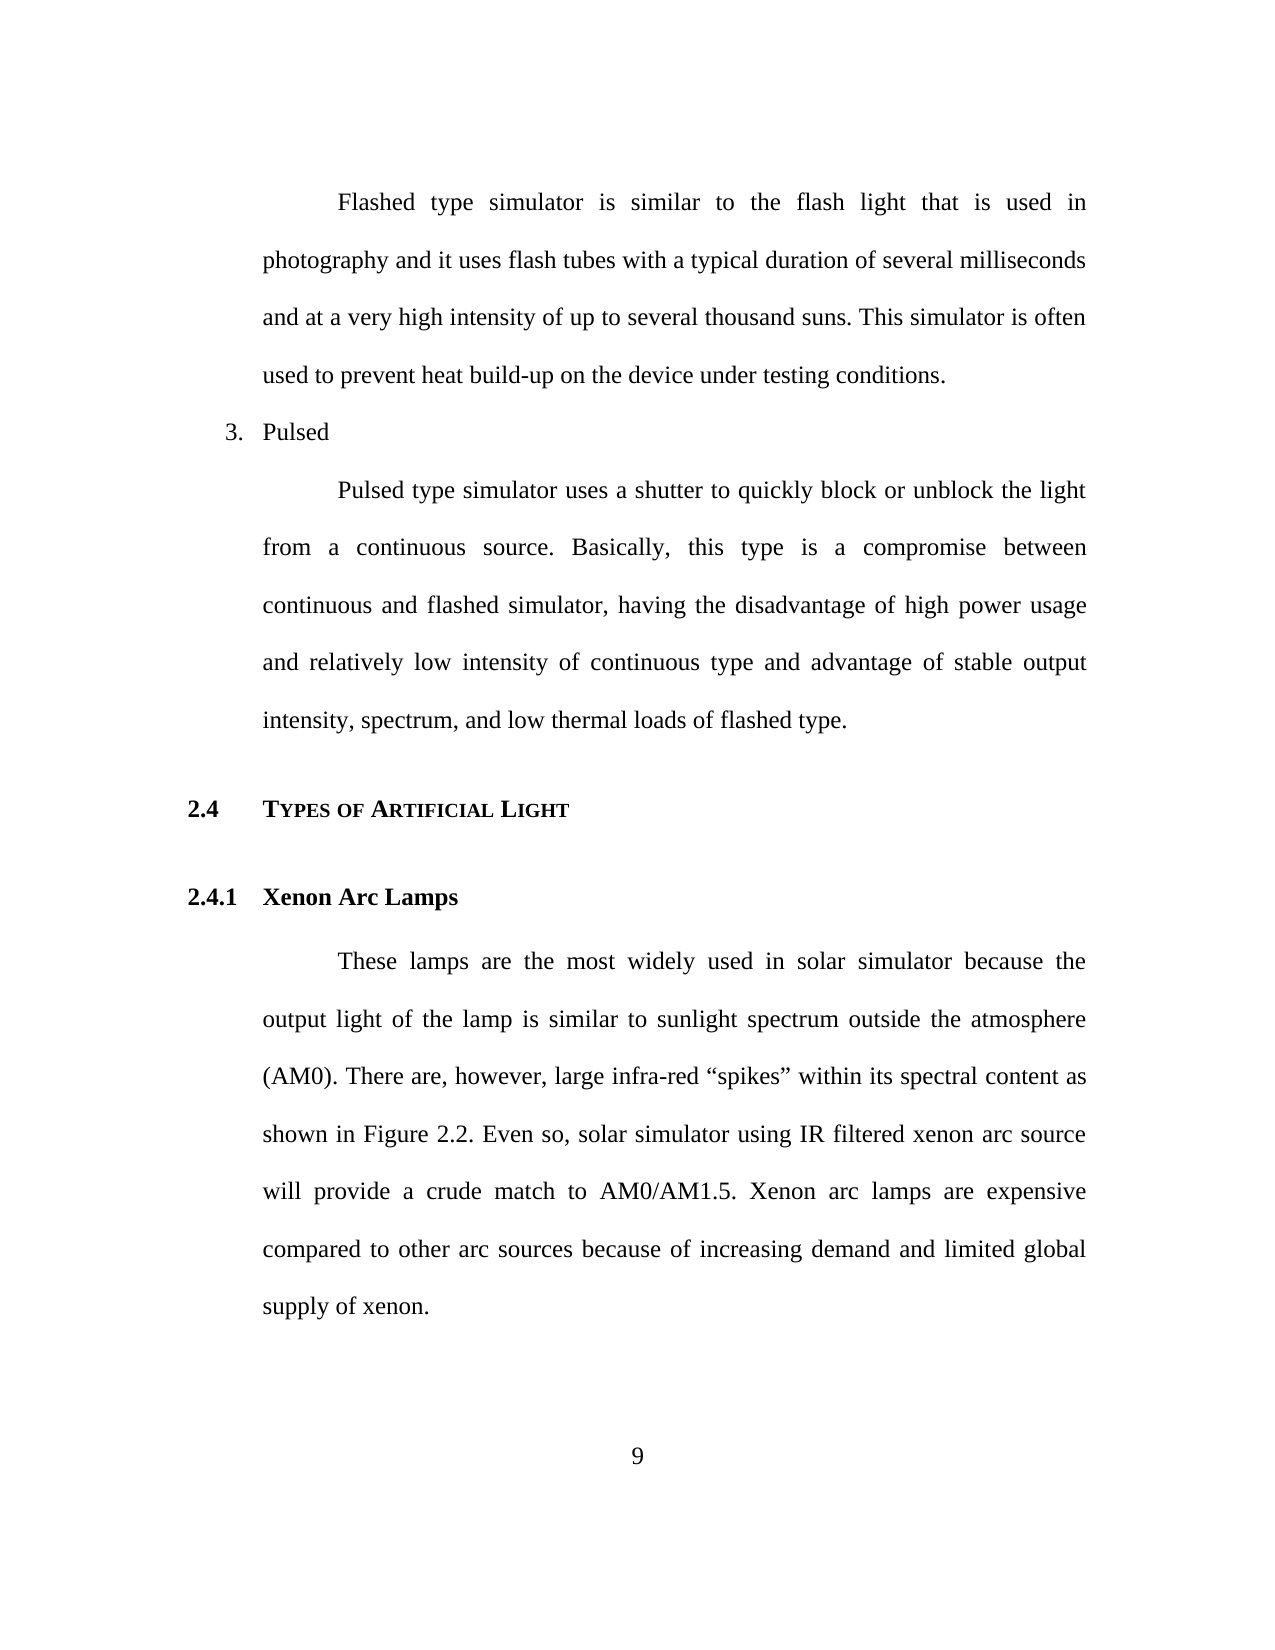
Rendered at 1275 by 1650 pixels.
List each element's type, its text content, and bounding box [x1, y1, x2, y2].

list Pulsed [225, 417, 1087, 446]
list Pulsed type simulator uses a shutter to quickly block or unblock the light from a continuous source. Basically, this type is a compromise between continuous and flashed simulator, having the disadvantage of high power usage and relatively low intensity of continuous type and advantage of stable output intensity, spectrum, and low thermal loads of flashed type. [262, 475, 1087, 734]
subtitle Types of Artificial Light [187, 794, 1087, 822]
subtitle Xenon Arc Lamps [187, 882, 1087, 911]
list Flashed type simulator is similar to the flash light that is used in photography and it uses flash tubes with a typical duration of several milliseconds and at a very high intensity of up to several thousand suns. This simulator is often used to prevent heat build-up on the device under testing conditions. [262, 187, 1087, 389]
list These lamps are the most widely used in solar simulator because the output light of the lamp is similar to sunlight spectrum outside the atmosphere (AM0). There are, however, large infra-red “spikes” within its spectral content as shown in Figure 2.2. Even so, solar simulator using IR filtered xenon arc source will provide a crude match to AM0/AM1.5. Xenon arc lamps are expensive compared to other arc sources because of increasing demand and limited global supply of xenon. [262, 946, 1087, 1320]
